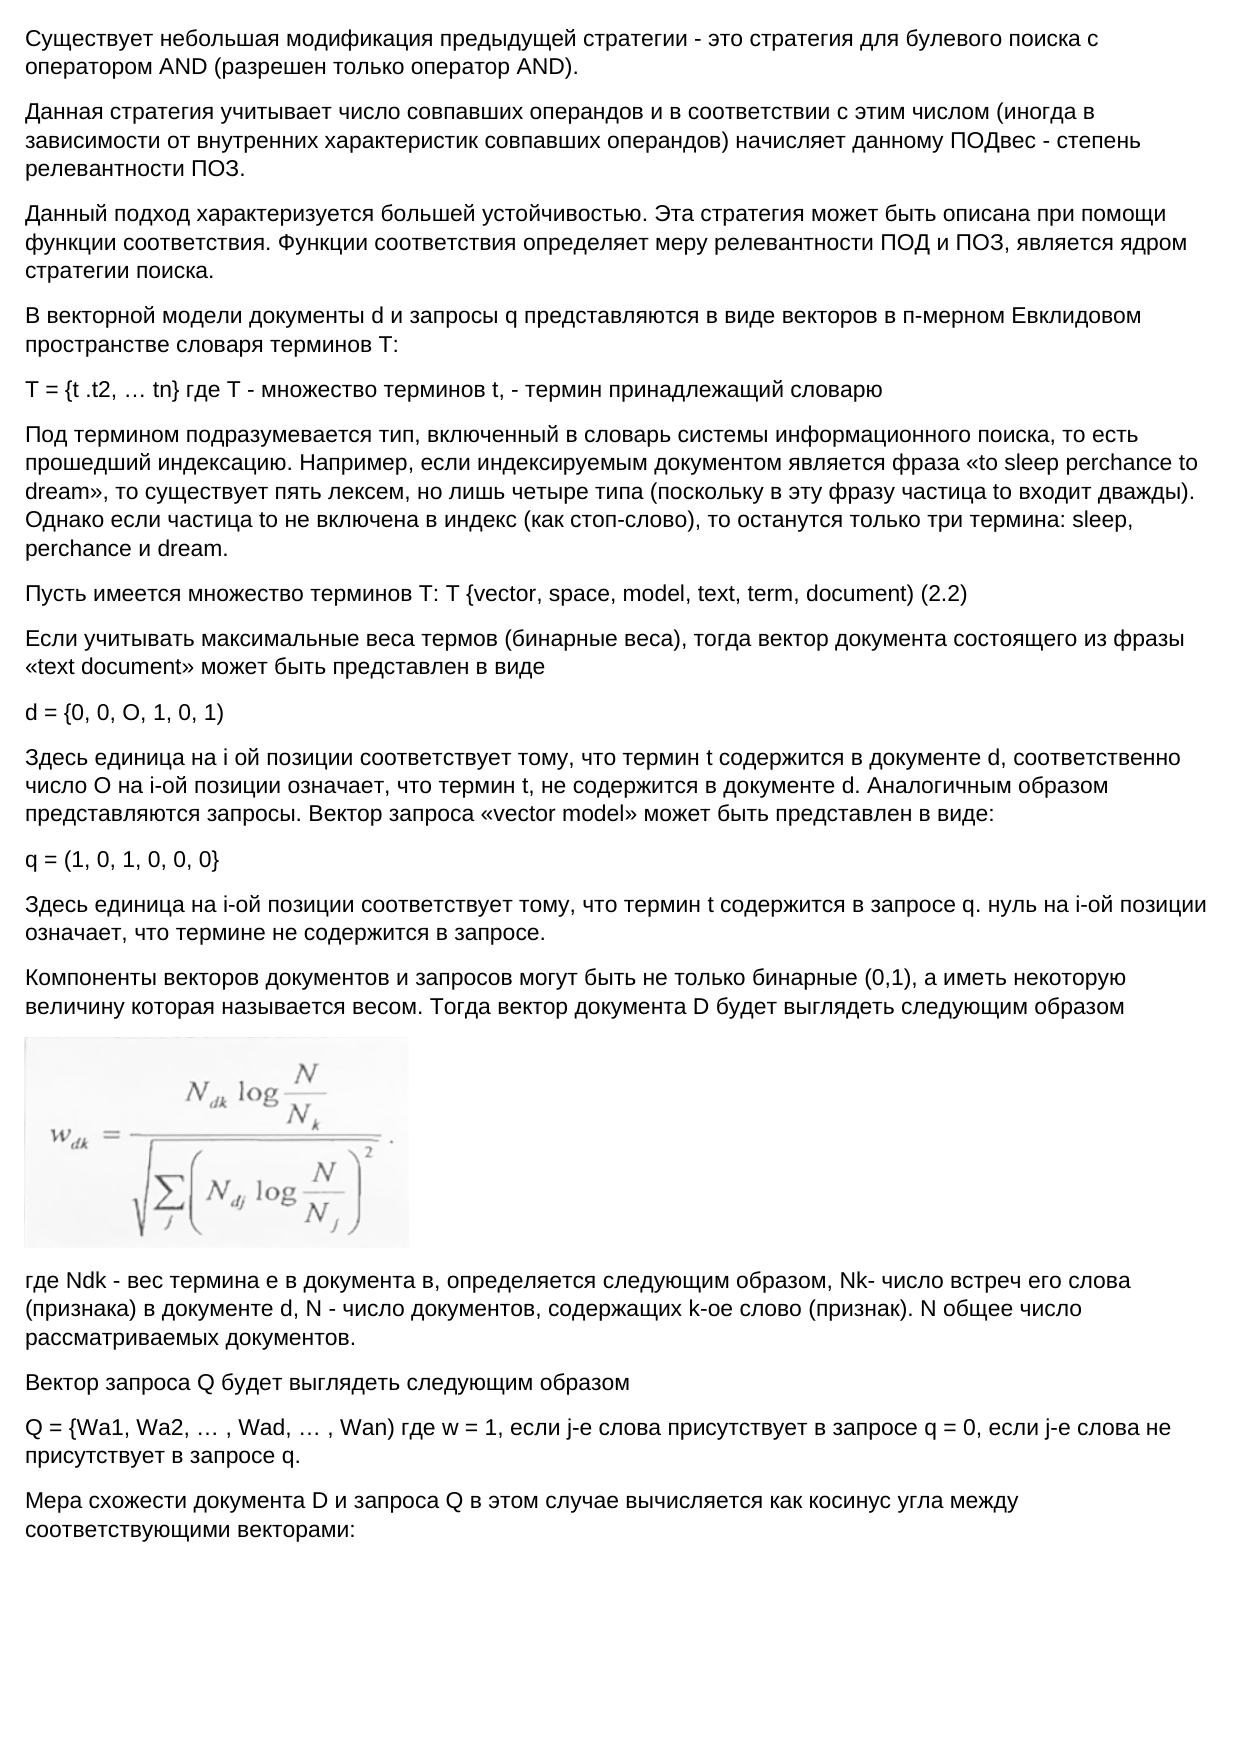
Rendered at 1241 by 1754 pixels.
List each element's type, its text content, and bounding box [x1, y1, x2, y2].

text q = (1, 0, 1, 0, 0, 0} [25, 846, 1215, 872]
text Если учитывать максимальные веса термов (бинарные веса), тогда вектор документа состоящего из фразы «text document» может быть представлен в виде [25, 625, 1215, 680]
text Мера схожести документа D и запроса Q в этом случае вычисляется как косинус угла между соответствующими векторами: [25, 1487, 1215, 1542]
text Компоненты векторов документов и запросов могут быть не только бинарные (0,1), а иметь некоторую величину которая называется весом. Тогда вектор документа D будет выглядеть следующим образом [25, 964, 1215, 1019]
text d = {0, 0, O, 1, 0, 1) [25, 698, 1215, 725]
text Существует небольшая модификация предыдущей стратегии - это стратегия для булевого поиска с оператором AND (разрешен только оператор AND). [25, 25, 1215, 79]
text Под термином подразумевается тип, включенный в словарь системы информационного поиска, то есть прошедший индексацию. Например, если индексируемым документом является фраза «to sleep perchance to dream», то существует пять лексем, но лишь четыре типа (поскольку в эту фразу частица to входит дважды). Однако если частица to не включена в индекс (как стоп-слово), то останутся только три термина: sleep, perchance и dream. [25, 421, 1215, 561]
text Здесь единица на і-ой позиции соответствует тому, что термин t содержится в запросе q. нуль на і-ой позиции означает, что термине не содержится в запросе. [25, 891, 1215, 945]
text Данная стратегия учитывает число совпавших операндов и в соответствии с этим числом (иногда в зависимости от внутренних характеристик совпавших операндов) начисляет данному ПОДвес - степень релевантности ПОЗ. [25, 98, 1215, 182]
text Q = {Wa1, Wa2, … , Wad, … , Wan) где w = 1, если j-e слова присутствует в запросе q = 0, если j-e слова не присутствует в запросе q. [25, 1414, 1215, 1469]
text где Ndk - вес термина е в документа в, определяется следующим образом, Nk- число встреч его слова (признака) в документе d, N - число документов, содержащих k-ое слово (признак). N общее число рассматриваемых документов. [25, 1267, 1215, 1350]
text T = {t .t2, … tn} где Т - множество терминов t, - термин принадлежащий словарю [25, 376, 1215, 402]
text В векторной модели документы d и запросы q представляются в виде векторов в п-мерном Евклидовом пространстве словаря терминов Т: [25, 302, 1215, 357]
text Пусть имеется множество терминов Т: T {vector, space, model, text, term, document) (2.2) [25, 580, 1215, 606]
text Вектор запроса Q будет выглядеть следующим образом [25, 1369, 1215, 1395]
text Здесь единица на і ой позиции соответствует тому, что термин t содержится в документе d, соответственно число О на і-ой позиции означает, что термин t, не содержится в документе d. Аналогичным образом представляются запросы. Вектор запроса «vector model» может быть представлен в виде: [25, 743, 1215, 827]
text Данный подход характеризуется большей устойчивостью. Эта стратегия может быть описана при помощи функции соответствия. Функции соответствия определяет меру релевантности ПОД и ПОЗ, является ядром стратегии поиска. [25, 200, 1215, 283]
